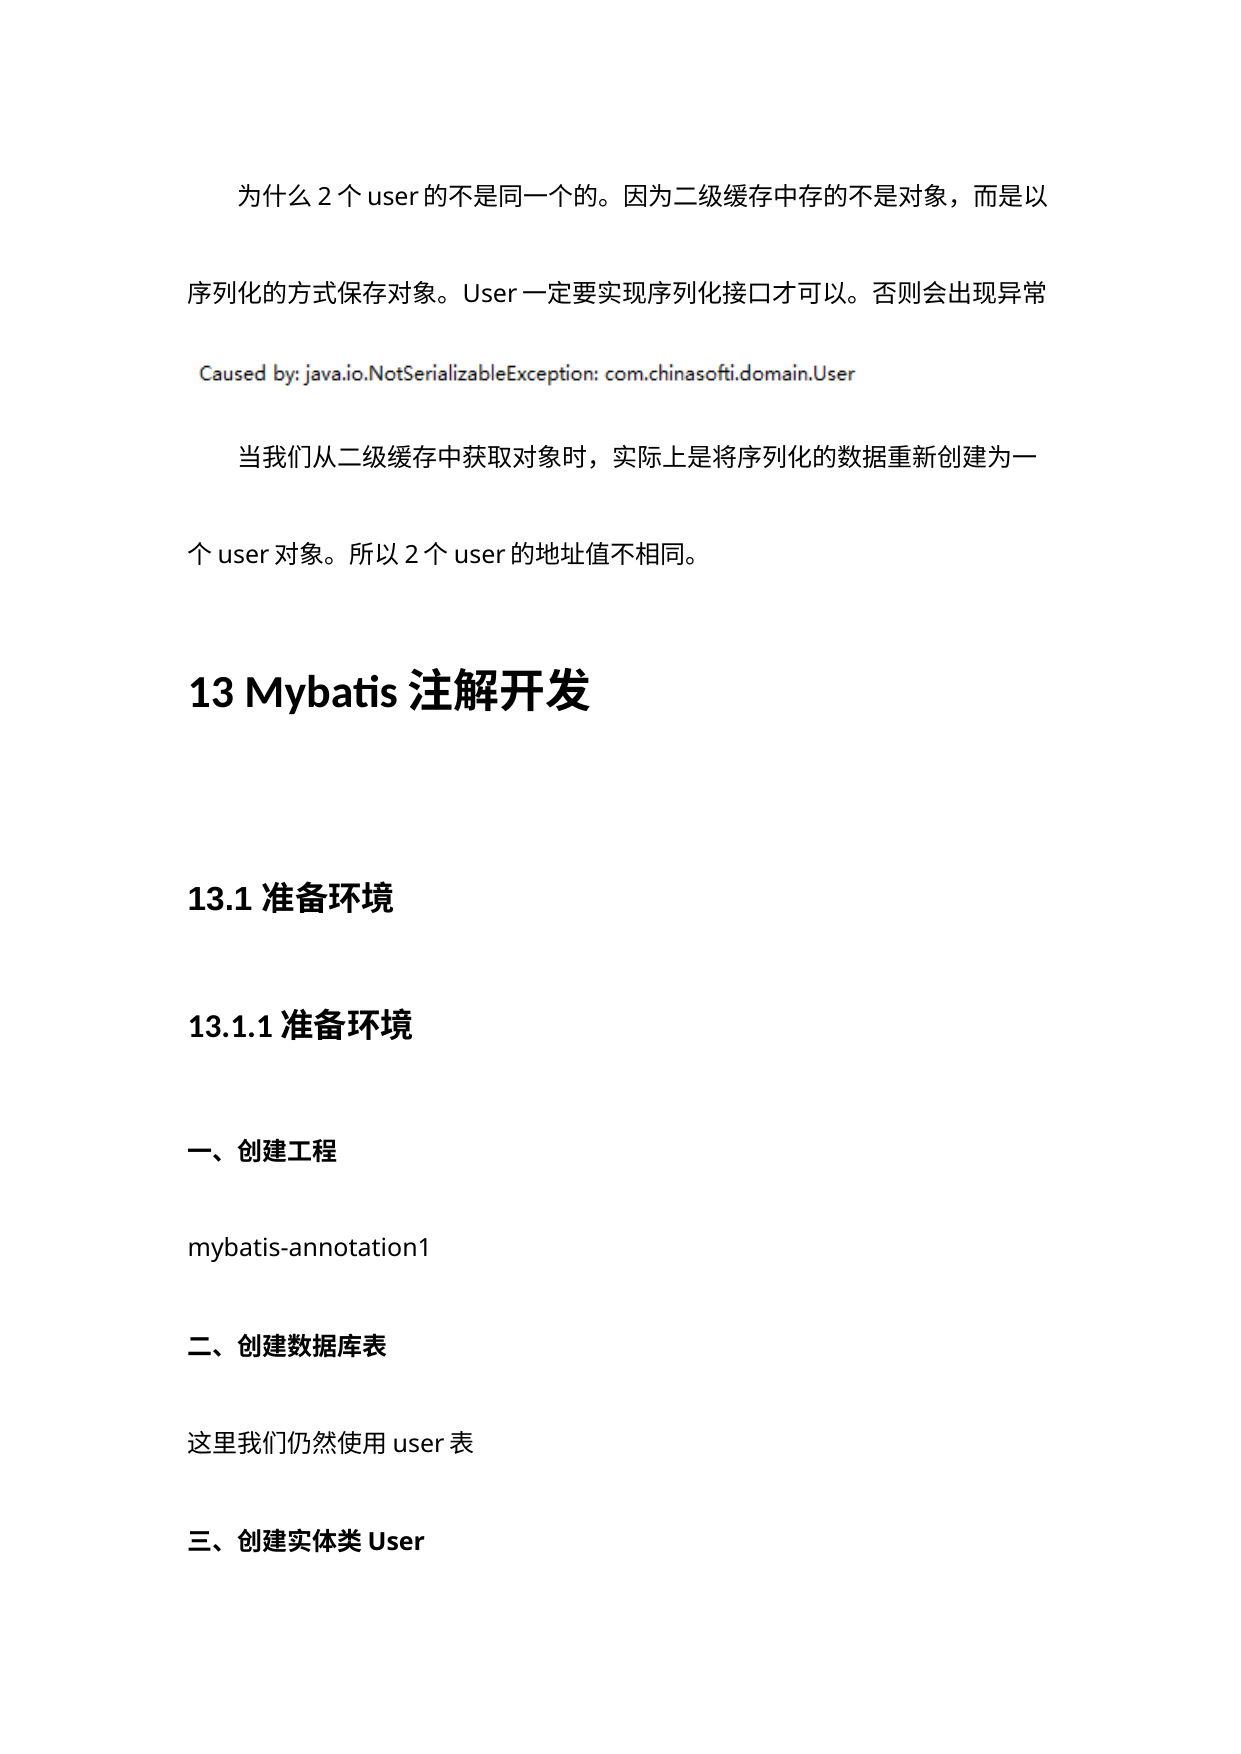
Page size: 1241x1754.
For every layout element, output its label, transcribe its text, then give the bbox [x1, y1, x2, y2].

text 当我们从二级缓存中获取对象时，实际上是将序列化的数据重新创建为一个user对象。所以2个user的地址值不相同。 [187, 423, 1053, 585]
text 这里我们仍然使用user表 [187, 1409, 1053, 1474]
text 三、创建实体类User [187, 1507, 1053, 1572]
subtitle 13 Mybatis注解开发 [187, 639, 1053, 736]
text 二、创建数据库表 [187, 1312, 1053, 1377]
text 一、创建工程 [187, 1117, 1053, 1182]
subtitle 13.1.1 准备环境 [187, 990, 1053, 1055]
picture [187, 353, 882, 397]
text 为什么2个user的不是同一个的。因为二级缓存中存的不是对象，而是以序列化的方式保存对象。User一定要实现序列化接口才可以。否则会出现异常 [187, 162, 1053, 324]
subtitle 13.1 准备环境 [187, 863, 1053, 928]
text mybatis-annotation1 [187, 1214, 1053, 1279]
